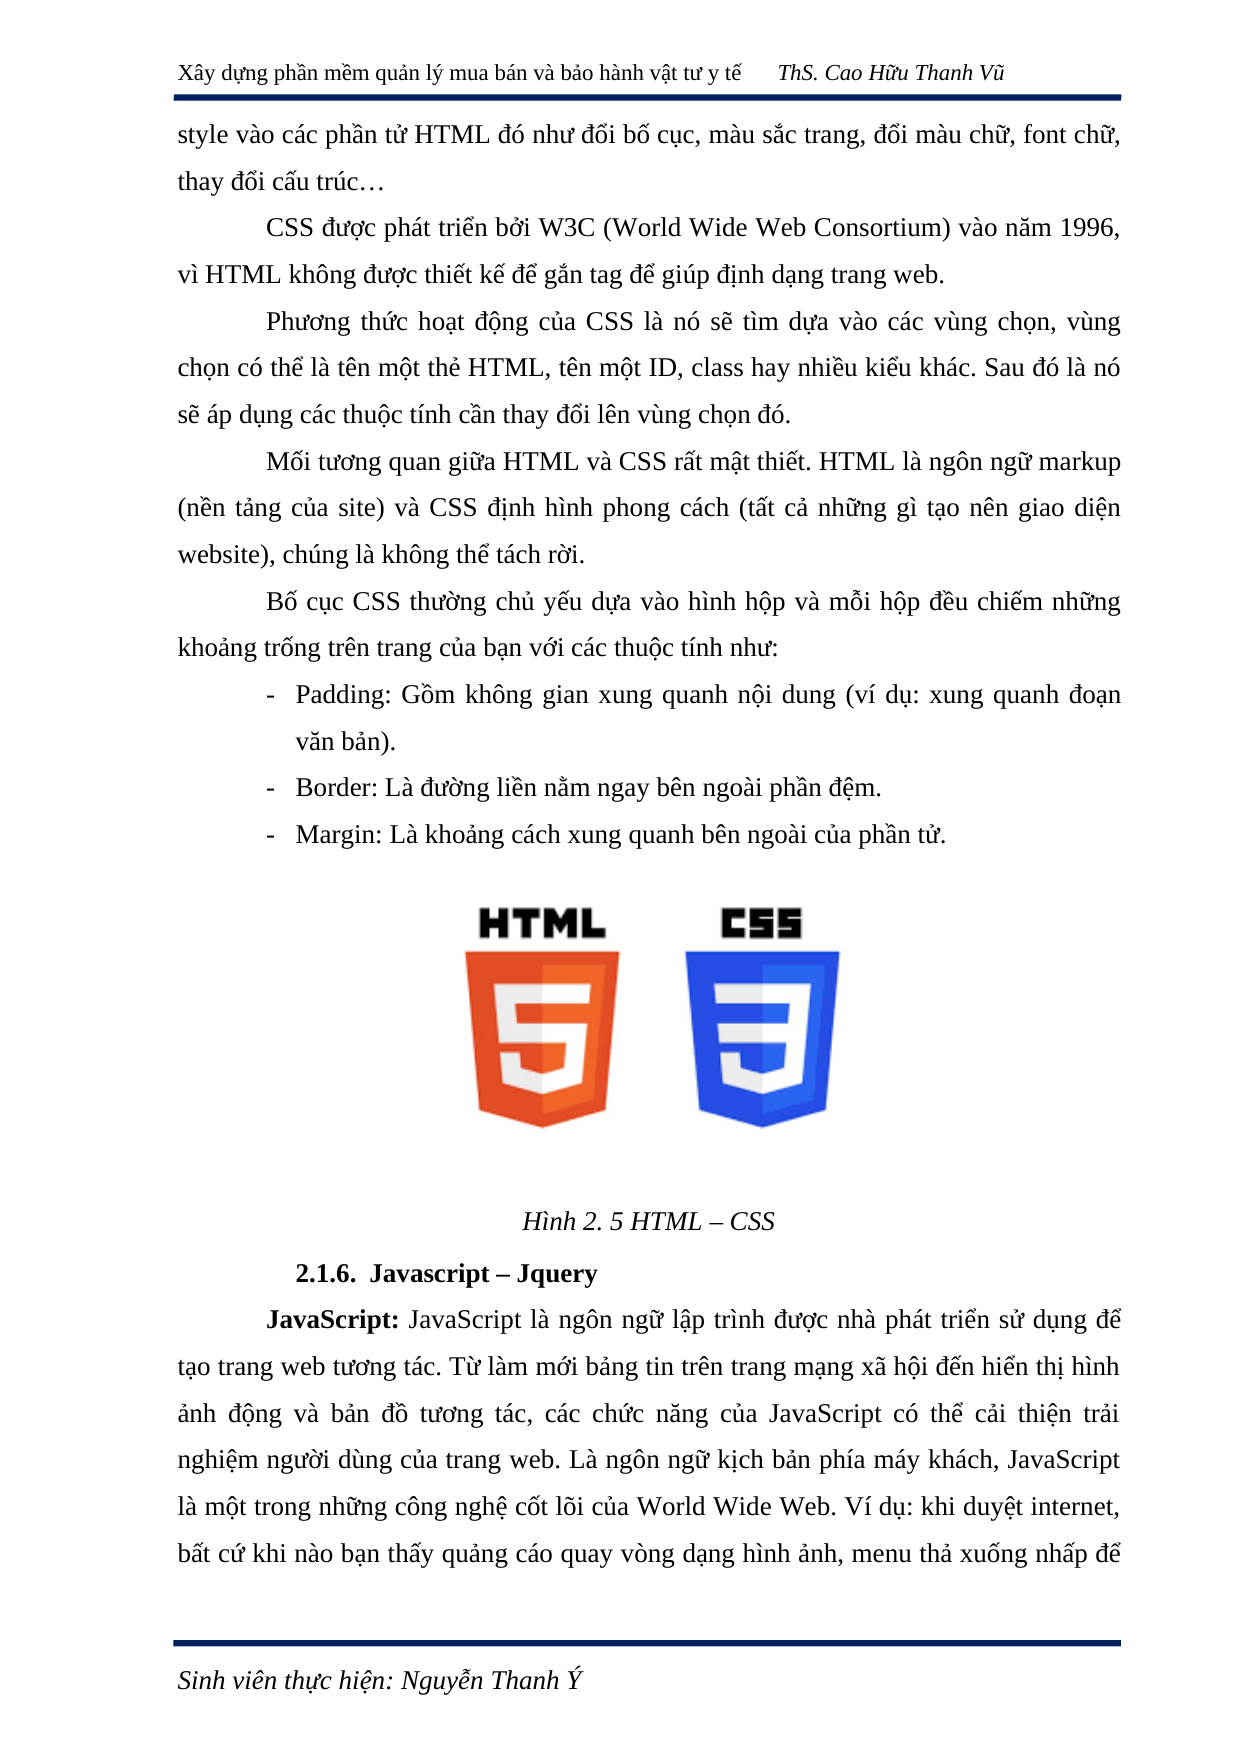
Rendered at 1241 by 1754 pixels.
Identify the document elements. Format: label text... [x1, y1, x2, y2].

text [177, 1303, 1122, 1568]
list Margin: Là khoảng cách xung quanh bên ngoài của phần tử. [266, 818, 1122, 849]
list Border: Là đường liền nằm ngay bên ngoài phần đệm. [266, 771, 1122, 803]
text Phương thức hoạt động của CSS là nó sẽ tìm dựa vào các vùng chọn, vùng chọn có thể là tên một thẻ HTML, tên một ID, class hay nhiều kiểu khác. Sau đó là nó sẽ áp dụng các thuộc tính cần thay đổi lên vùng chọn đó. [177, 305, 1122, 429]
list Padding: Gồm không gian xung quanh nội dung (ví dụ: xung quanh đoạn văn bản). [266, 678, 1122, 756]
picture [377, 864, 923, 1173]
text CSS được phát triển bởi W3C (World Wide Web Consortium) vào năm 1996, vì HTML không được thiết kế để gắn tag để giúp định dạng trang web. [177, 211, 1122, 289]
text Hình 2. 5 HTML – CSS [177, 1205, 1122, 1236]
text Bố cục CSS thường chủ yếu dựa vào hình hộp và mỗi hộp đều chiếm những khoảng trống trên trang của bạn với các thuộc tính như: [177, 585, 1122, 663]
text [177, 118, 1122, 196]
text Mối tương quan giữa HTML và CSS rất mật thiết. HTML là ngôn ngữ markup (nền tảng của site) và CSS định hình phong cách (tất cả những gì tạo nên giao diện website), chúng là không thể tách rời. [177, 445, 1122, 569]
list Javascript – Jquery [207, 1257, 1122, 1288]
